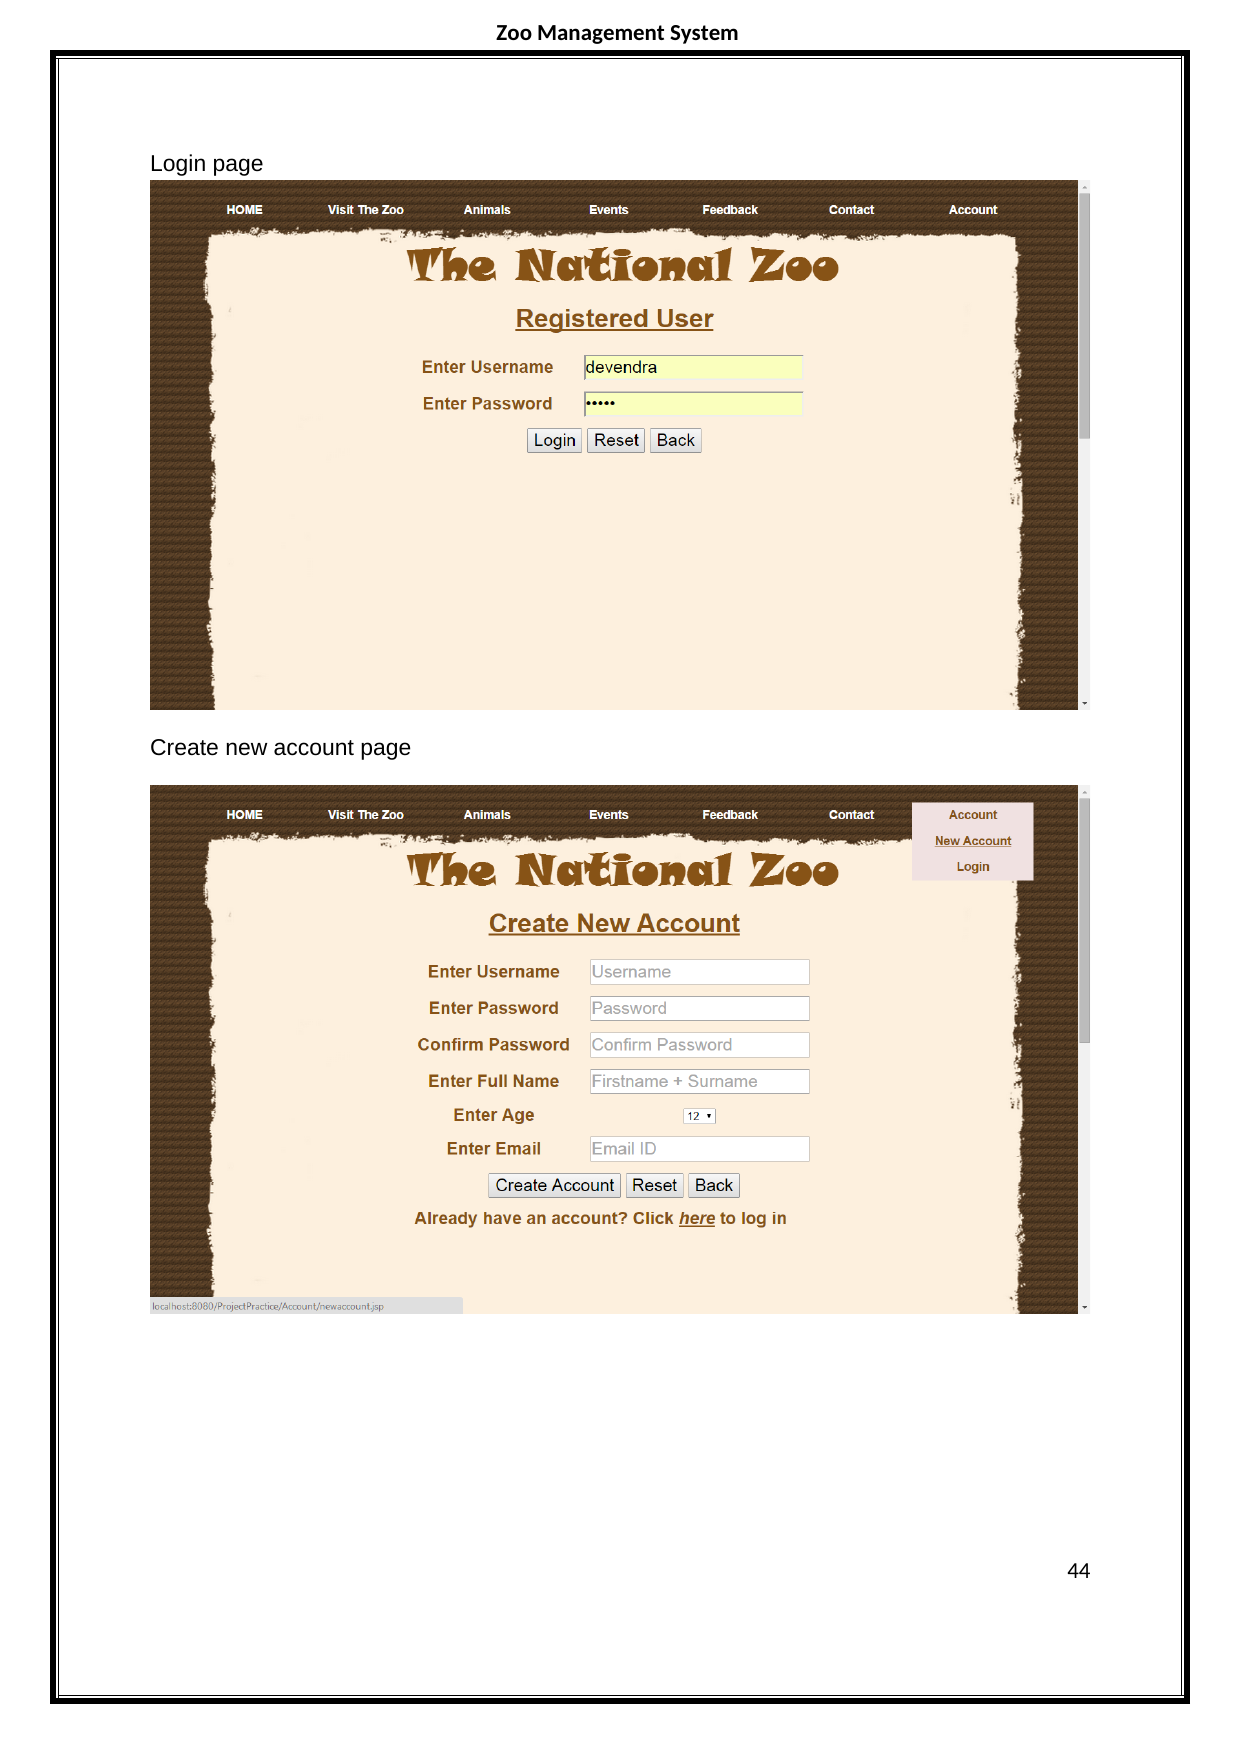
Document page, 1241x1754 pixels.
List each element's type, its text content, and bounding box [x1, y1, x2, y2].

text Login page [150, 150, 1090, 180]
text Create new account page [150, 734, 1090, 761]
picture [150, 180, 1091, 710]
picture [150, 785, 1091, 1314]
